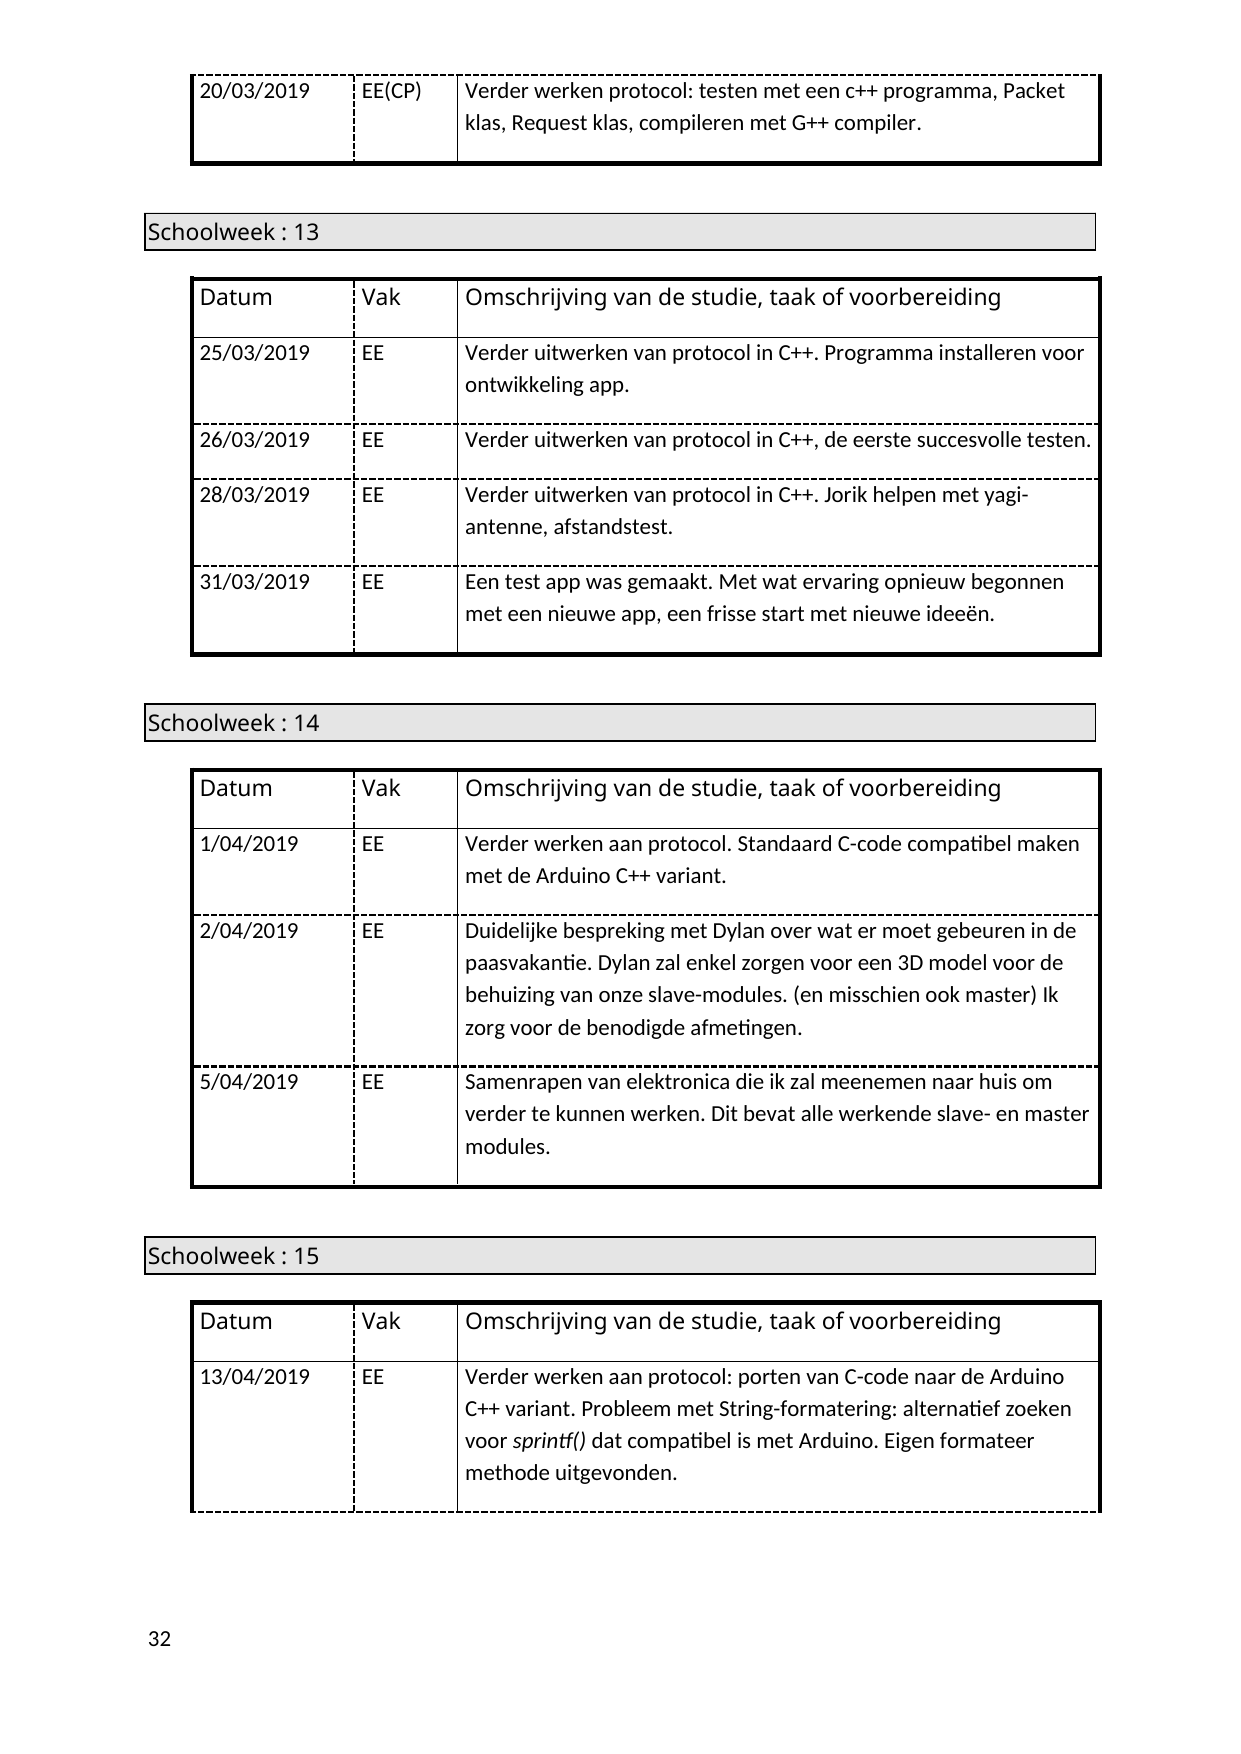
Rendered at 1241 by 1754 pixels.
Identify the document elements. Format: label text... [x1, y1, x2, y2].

table_cell 1/04/2019 [194, 829, 354, 914]
table_cell 2/04/2019 [194, 914, 354, 1065]
table_cell 25/03/2019 [194, 338, 354, 423]
table_cell EE [354, 338, 457, 423]
table_cell 31/03/2019 [194, 565, 354, 652]
text Schoolweek : 13 [146, 214, 1095, 249]
table_cell Verder werken protocol: testen met een c++ programma, Packet klas, Request klas, compileren met G++ compiler. [458, 74, 1098, 161]
text Schoolweek : 15 [146, 1238, 1095, 1273]
text Schoolweek : 14 [146, 705, 1095, 740]
table_cell Verder uitwerken van protocol in C++. Programma installeren voor ontwikkeling app. [458, 338, 1098, 423]
table_header Vak [354, 281, 457, 337]
table_cell Een test app was gemaakt. Met wat ervaring opnieuw begonnen met een nieuwe app, een frisse start met nieuwe ideeën. [458, 565, 1098, 652]
table_cell EE [354, 829, 457, 914]
table_cell EE(CP) [354, 74, 457, 161]
table_header Datum [194, 1305, 354, 1361]
table_header Omschrijving van de studie, taak of voorbereiding [458, 772, 1098, 828]
table_cell 20/03/2019 [194, 74, 354, 161]
table_header Datum [194, 772, 354, 828]
table_cell Verder werken aan protocol: porten van C-code naar de Arduino C++ variant. Probleem met String-formatering: alternatief zoeken voor sprintf() dat compatibel is met Arduino. Eigen formateer methode uitgevonden. [458, 1362, 1098, 1511]
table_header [458, 281, 1098, 337]
table_cell 28/03/2019 [194, 478, 354, 565]
table_cell 26/03/2019 [194, 423, 354, 478]
table_cell EE [354, 565, 457, 652]
table_cell Duidelijke bespreking met Dylan over wat er moet gebeuren in de paasvakantie. Dylan zal enkel zorgen voor een 3D model voor de behuizing van onze slave-modules. (en misschien ook master) Ik zorg voor de benodigde afmetingen. [458, 914, 1098, 1065]
table_cell EE [354, 478, 457, 565]
table_header Datum [194, 281, 354, 337]
table_header Omschrijving van de studie, taak of voorbereiding [458, 1305, 1098, 1361]
table_cell Verder uitwerken van protocol in C++, de eerste succesvolle testen. [458, 423, 1098, 478]
table_cell EE [354, 1362, 457, 1511]
table_cell 5/04/2019 [194, 1065, 354, 1184]
table_cell Verder werken aan protocol. Standaard C-code compatibel maken met de Arduino C++ variant. [458, 829, 1098, 914]
table_cell EE [354, 914, 457, 1065]
table_cell Verder uitwerken van protocol in C++. Jorik helpen met yagi-antenne, afstandstest. [458, 478, 1098, 565]
table_cell EE [354, 423, 457, 478]
table_header Vak [354, 772, 457, 828]
table_cell EE [354, 1065, 457, 1184]
table_header Vak [354, 1305, 457, 1361]
table_cell 13/04/2019 [194, 1362, 354, 1511]
table_cell Samenrapen van elektronica die ik zal meenemen naar huis om verder te kunnen werken. Dit bevat alle werkende slave- en master modules. [458, 1065, 1098, 1184]
